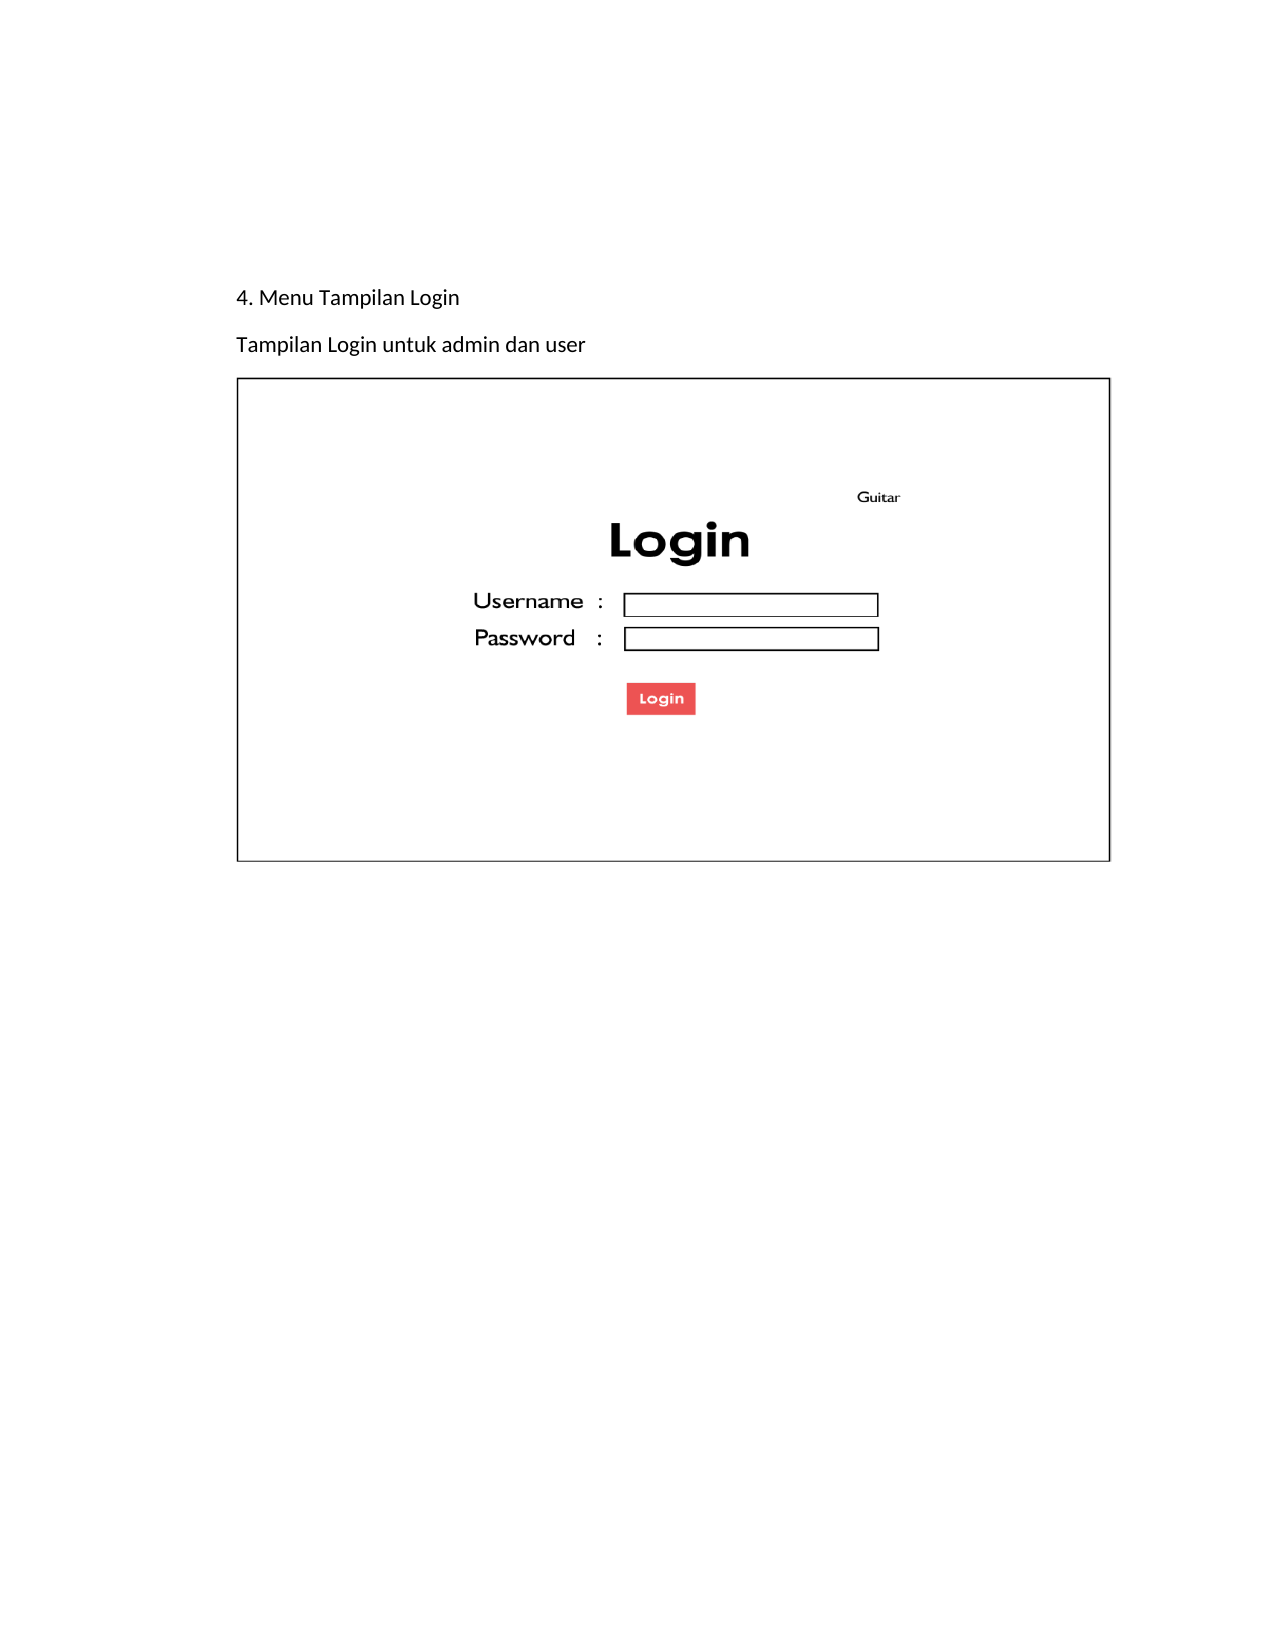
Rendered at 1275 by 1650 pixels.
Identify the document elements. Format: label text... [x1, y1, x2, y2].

picture [236, 377, 1112, 862]
text 4. Menu Tampilan Login [236, 283, 1098, 311]
text Tampilan Login untuk admin dan user [236, 330, 1098, 358]
